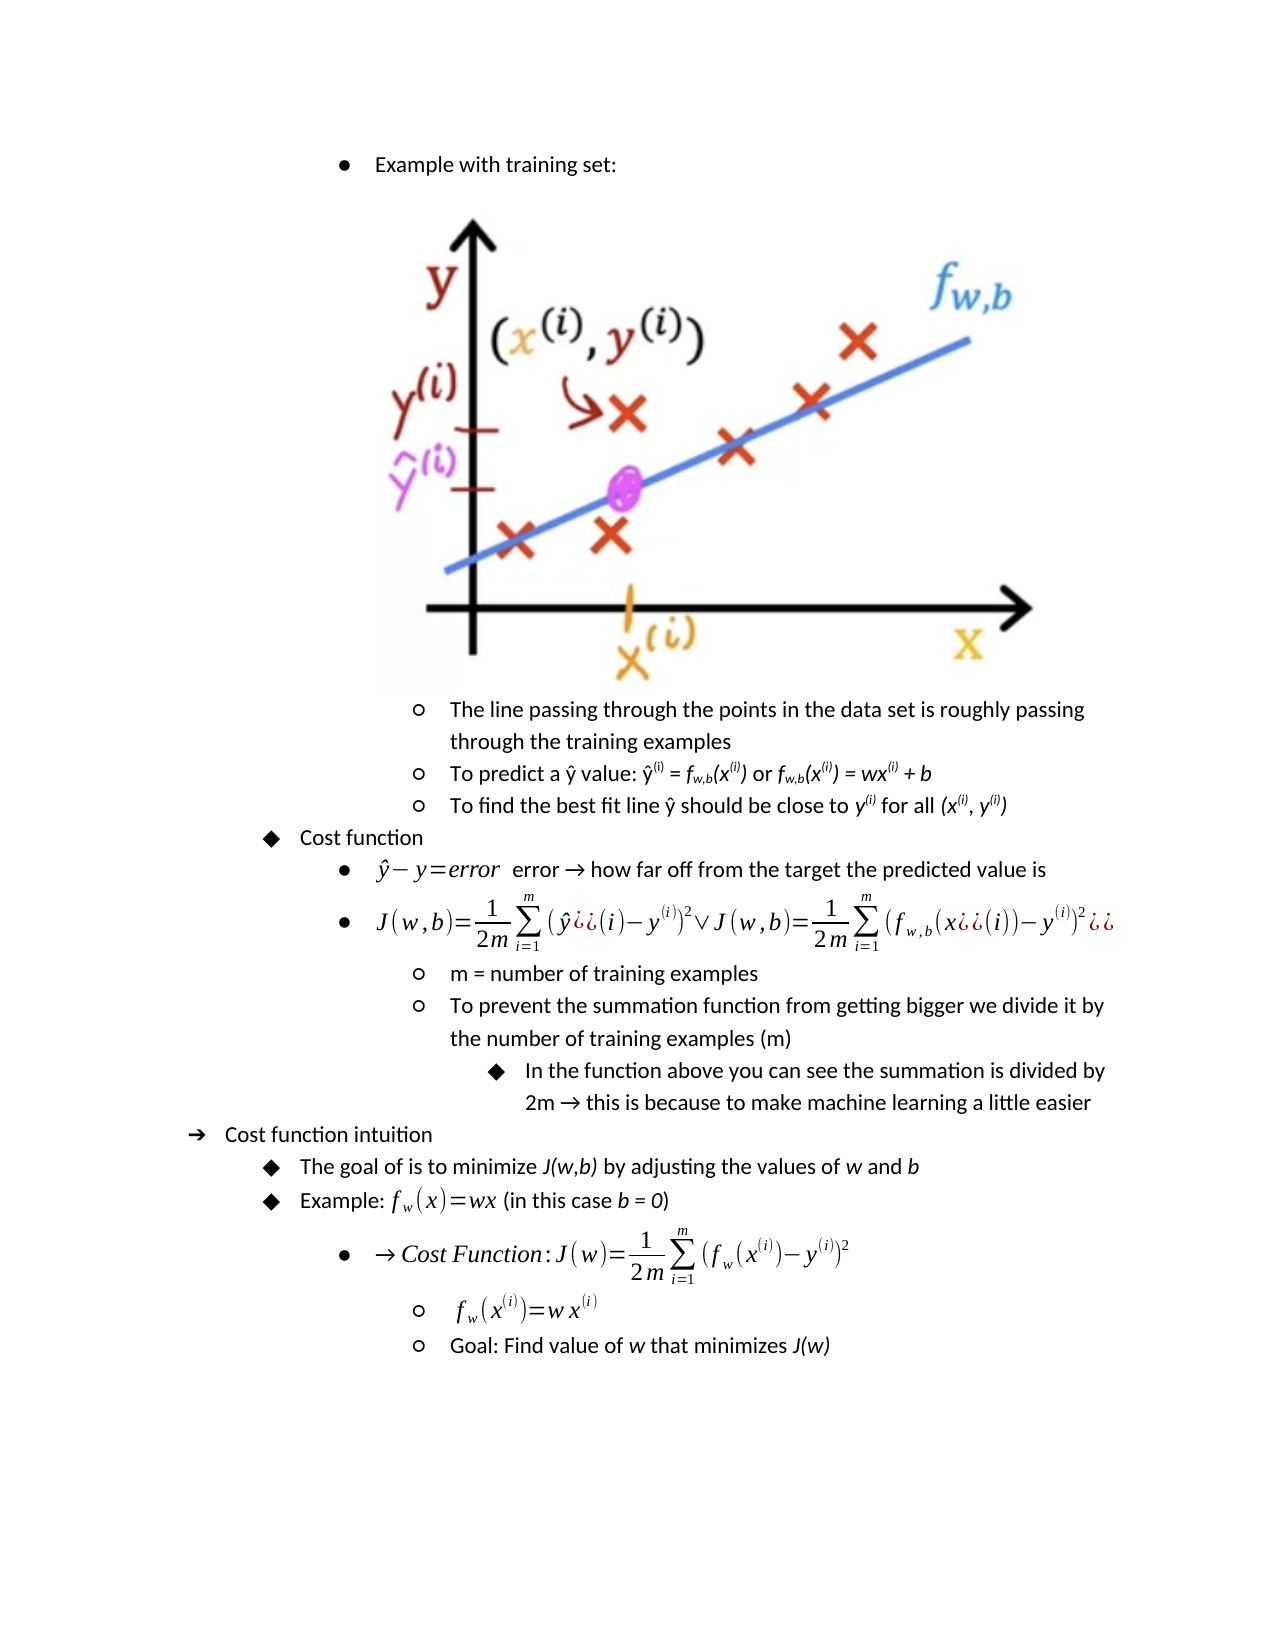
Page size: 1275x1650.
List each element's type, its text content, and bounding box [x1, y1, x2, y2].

list Goal: Find value of w that minimizes J(w) [412, 1332, 1125, 1359]
list Cost function [262, 823, 1125, 851]
list To prevent the summation function from getting bigger we divide it by the number of training examples (m) [412, 991, 1125, 1052]
list To predict a ŷ value: ŷ(i) = fw,b(x(i)) or fw,b(x(i)) = wx(i) + b [412, 759, 1125, 787]
list → [337, 1221, 1125, 1288]
list To find the best fit line ŷ should be close to y(i) for all (x(i), y(i)) [412, 791, 1125, 819]
list In the function above you can see the summation is divided by 2m → this is because to make machine learning a little easier [487, 1056, 1125, 1116]
list The line passing through the points in the data set is roughly passing through the training examples [412, 695, 1125, 755]
picture [375, 181, 1095, 691]
list m = number of training examples [412, 959, 1125, 987]
subtitle Cost function intuition [187, 1120, 1125, 1148]
list error → how far off from the target the predicted value is [337, 856, 1125, 884]
list Example: (in this case b = 0) [262, 1184, 1125, 1217]
list The goal of is to minimize J(w,b) by adjusting the values of w and b [262, 1152, 1125, 1180]
